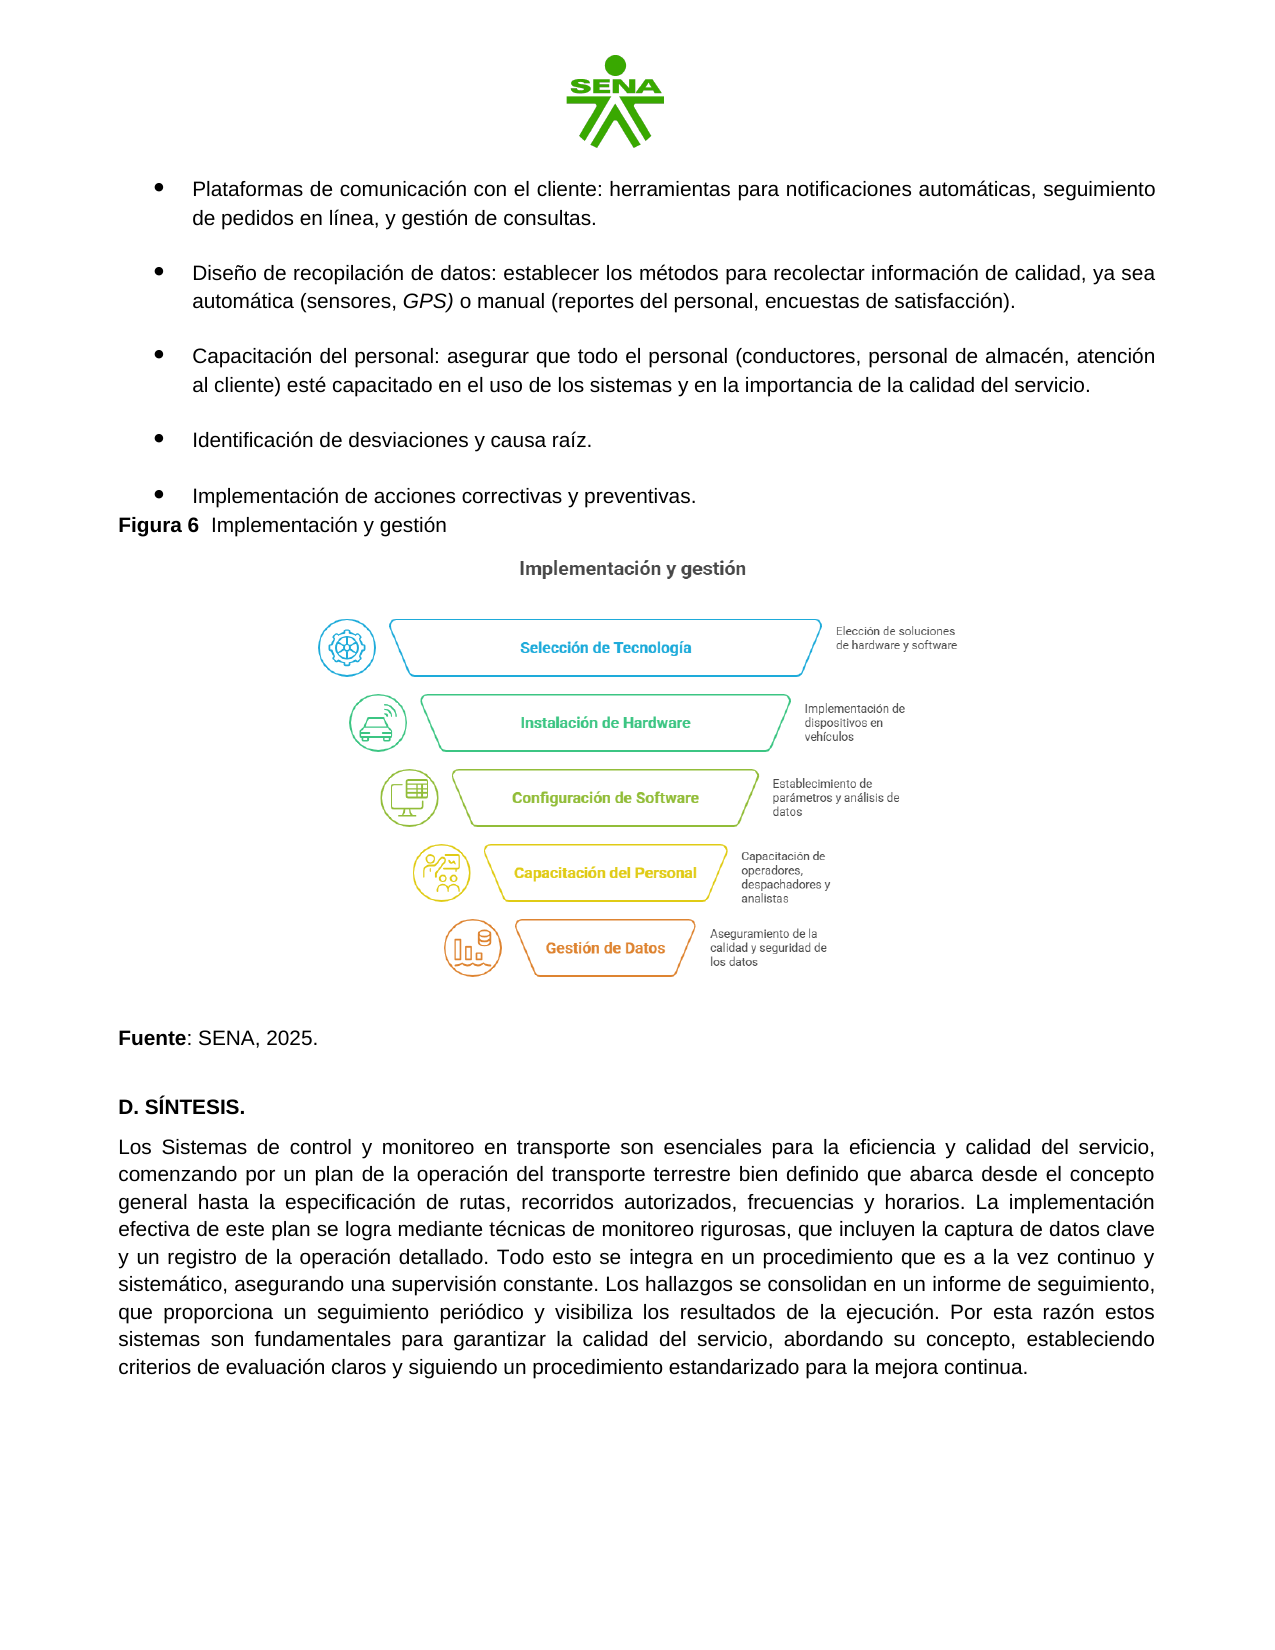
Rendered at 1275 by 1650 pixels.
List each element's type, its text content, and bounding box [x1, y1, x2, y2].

picture [307, 541, 968, 991]
text Figura 6 Implementación y gestión [118, 513, 1157, 537]
text Los Sistemas de control y monitoreo en transporte son esenciales para la eficiencia y calidad del servicio, comenzando por un plan de la operación del transporte terrestre bien definido que abarca desde el concepto general hasta la especificación de rutas, recorridos autorizados, frecuencias y horarios. La implementación efectiva de este plan se logra mediante técnicas de monitoreo rigurosas, que incluyen la captura de datos clave y un registro de la operación detallado. Todo esto se integra en un procedimiento que es a la vez continuo y sistemático, asegurando una supervisión constante. Los hallazgos se consolidan en un informe de seguimiento, que proporciona un seguimiento periódico y visibiliza los resultados de la ejecución. Por esta razón estos sistemas son fundamentales para garantizar la calidad del servicio, abordando su concepto, estableciendo criterios de evaluación claros y siguiendo un procedimiento estandarizado para la mejora continua. [118, 1134, 1157, 1378]
list Plataformas de comunicación con el cliente: herramientas para notificaciones automáticas, seguimiento de pedidos en línea, y gestión de consultas. [154, 177, 1157, 230]
text Fuente: SENA, 2025. [118, 1025, 1157, 1049]
list Diseño de recopilación de datos: establecer los métodos para recolectar información de calidad, ya sea automática (sensores, GPS) o manual (reportes del personal, encuestas de satisfacción). [154, 261, 1157, 313]
list Capacitación del personal: asegurar que todo el personal (conductores, personal de almacén, atención al cliente) esté capacitado en el uso de los sistemas y en la importancia de la calidad del servicio. [154, 344, 1157, 397]
subtitle D. SÍNTESIS. [118, 1094, 1157, 1118]
picture [566, 55, 664, 148]
list Implementación de acciones correctivas y preventivas. [154, 484, 1157, 509]
list Identificación de desviaciones y causa raíz. [154, 428, 1157, 453]
